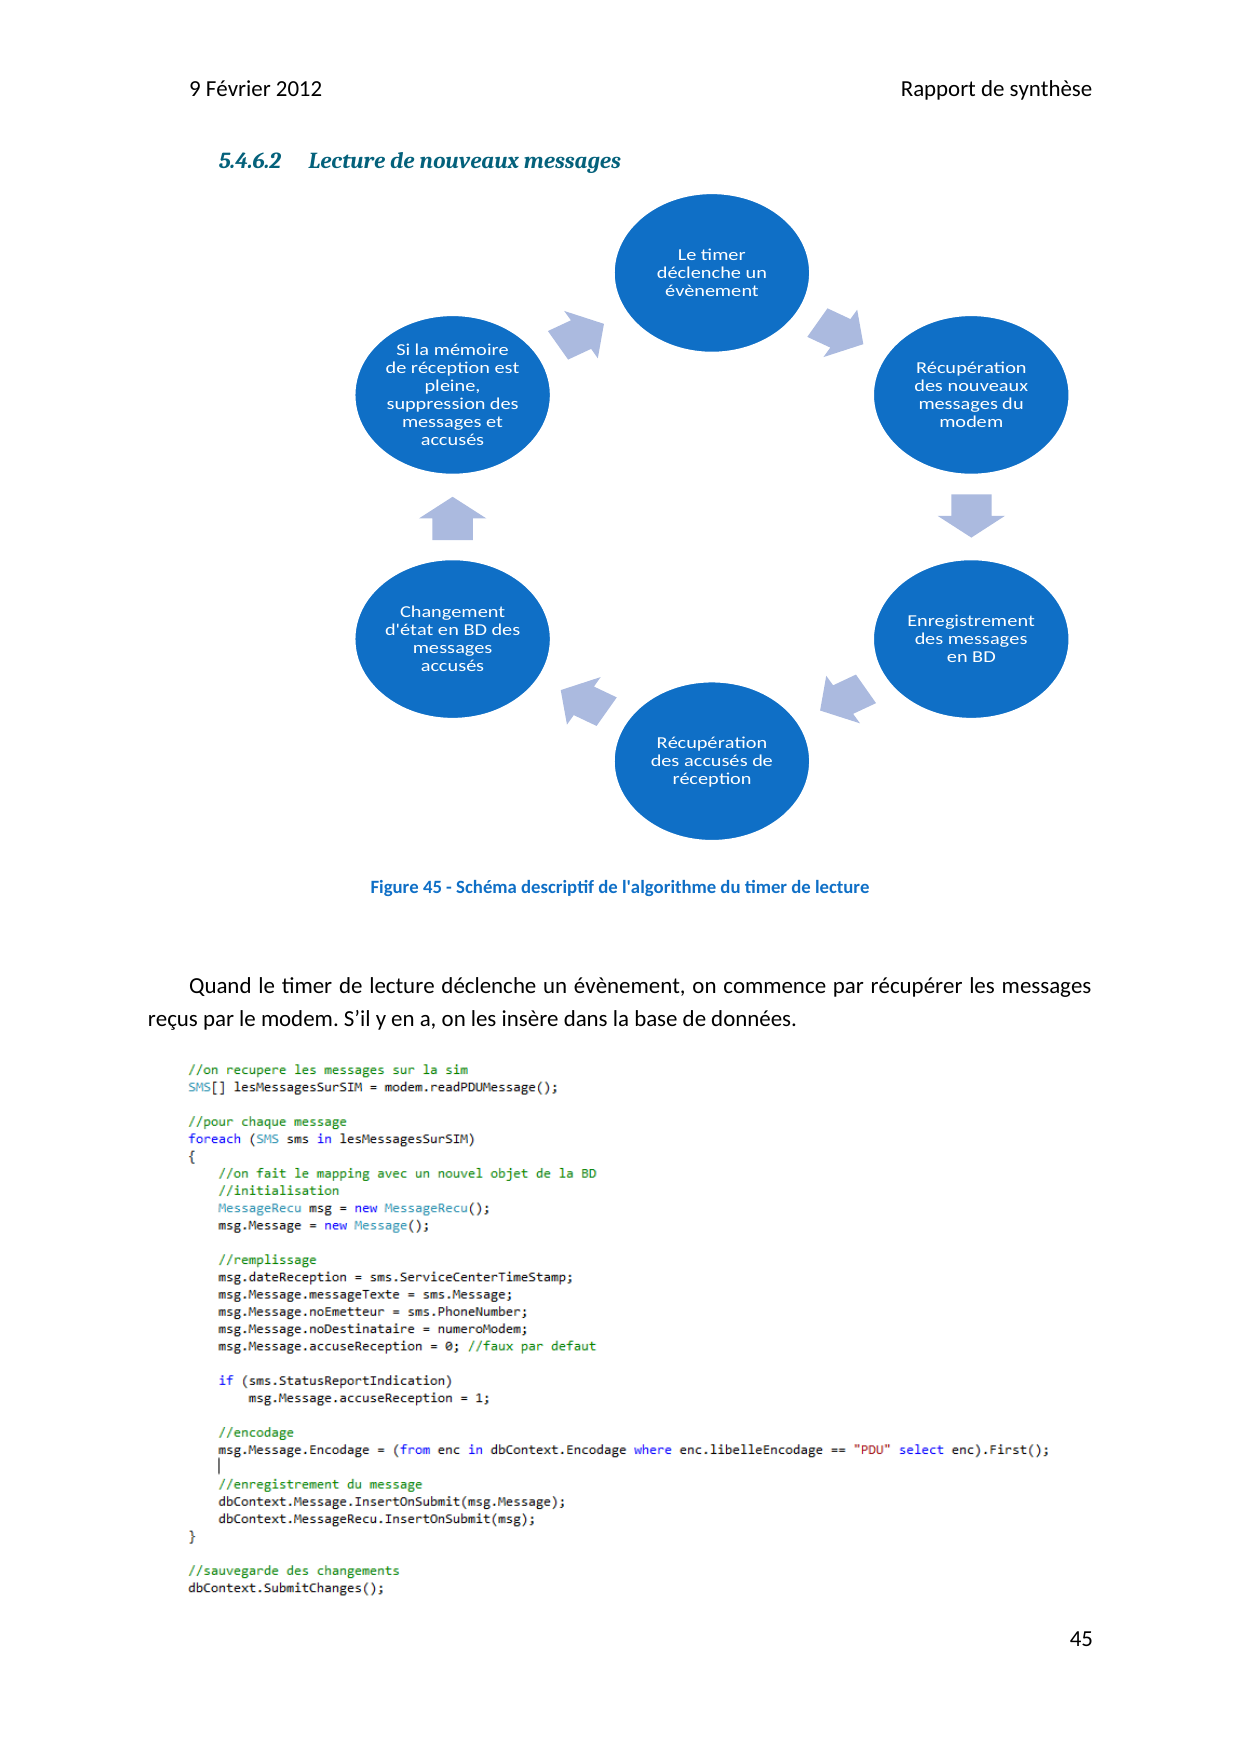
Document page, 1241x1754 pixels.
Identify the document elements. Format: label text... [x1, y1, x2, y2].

picture [182, 1056, 1058, 1601]
subtitle Lecture de nouveaux messages [218, 148, 1093, 174]
text Quand le timer de lecture déclenche un évènement, on commence par récupérer les messages reçus par le modem. S’il y en a, on les insère dans la base de données. [148, 972, 1093, 1032]
